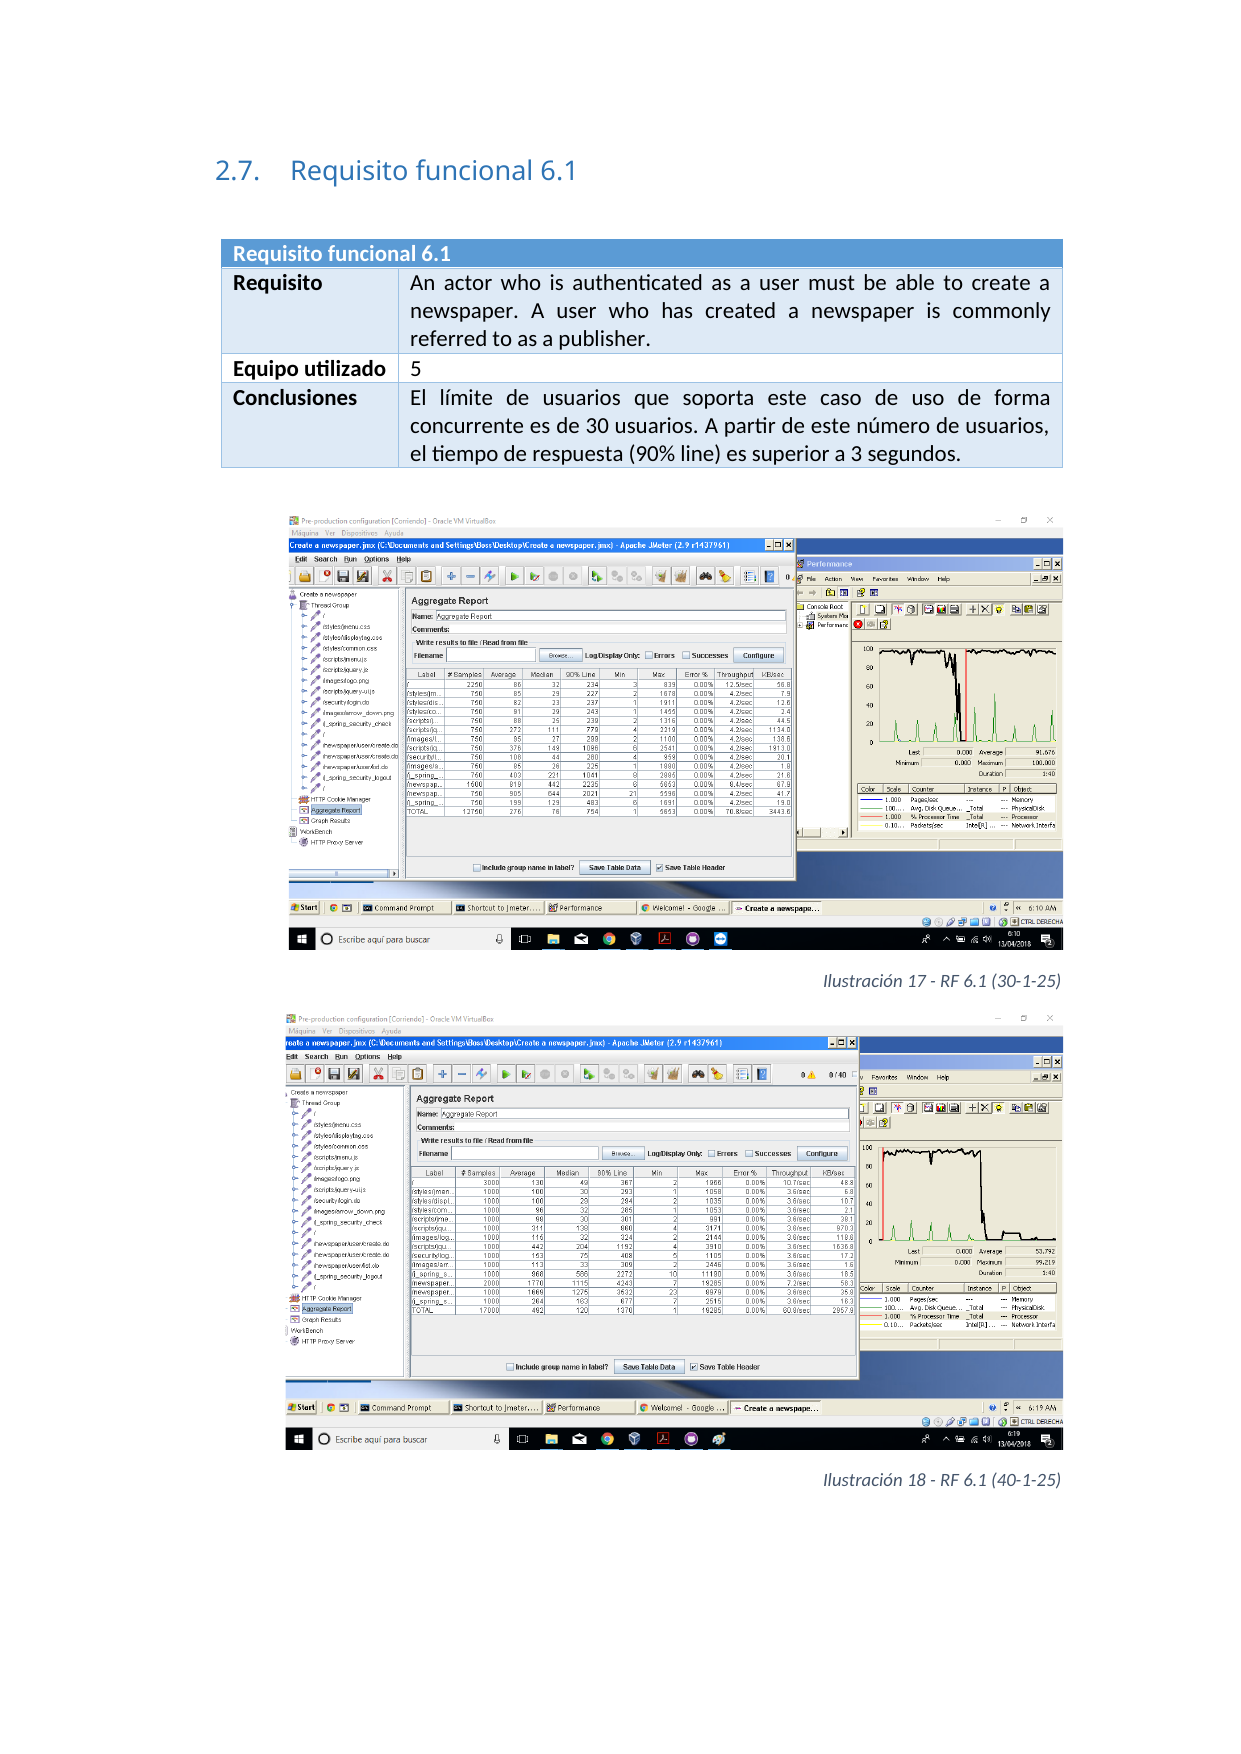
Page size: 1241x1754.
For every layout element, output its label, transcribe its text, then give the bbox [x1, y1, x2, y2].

table_header Requisito funcional 6.1 [222, 240, 1062, 267]
table_cell 5 [399, 354, 1062, 382]
subtitle Requisito funcional 6.1 [215, 152, 1063, 189]
table_cell Conclusiones [222, 383, 398, 467]
text Ilustración - RF 6.1 (40-1-25) [177, 1468, 1063, 1491]
table_cell An actor who is authenticated as a user must be able to create a newspaper. A user who has created a newspaper is commonly referred to as a publisher. [399, 269, 1062, 353]
picture [285, 1012, 1064, 1450]
picture [288, 514, 1064, 950]
table_cell Equipo utilizado [222, 354, 398, 382]
text Ilustración - RF 6.1 (30-1-25) [177, 969, 1063, 992]
table_cell Requisito [222, 269, 398, 353]
table_cell El límite de usuarios que soporta este caso de uso de forma concurrente es de 30 usuarios. A partir de este número de usuarios, el tiempo de respuesta (90% line) es superior a 3 segundos. [399, 383, 1062, 467]
